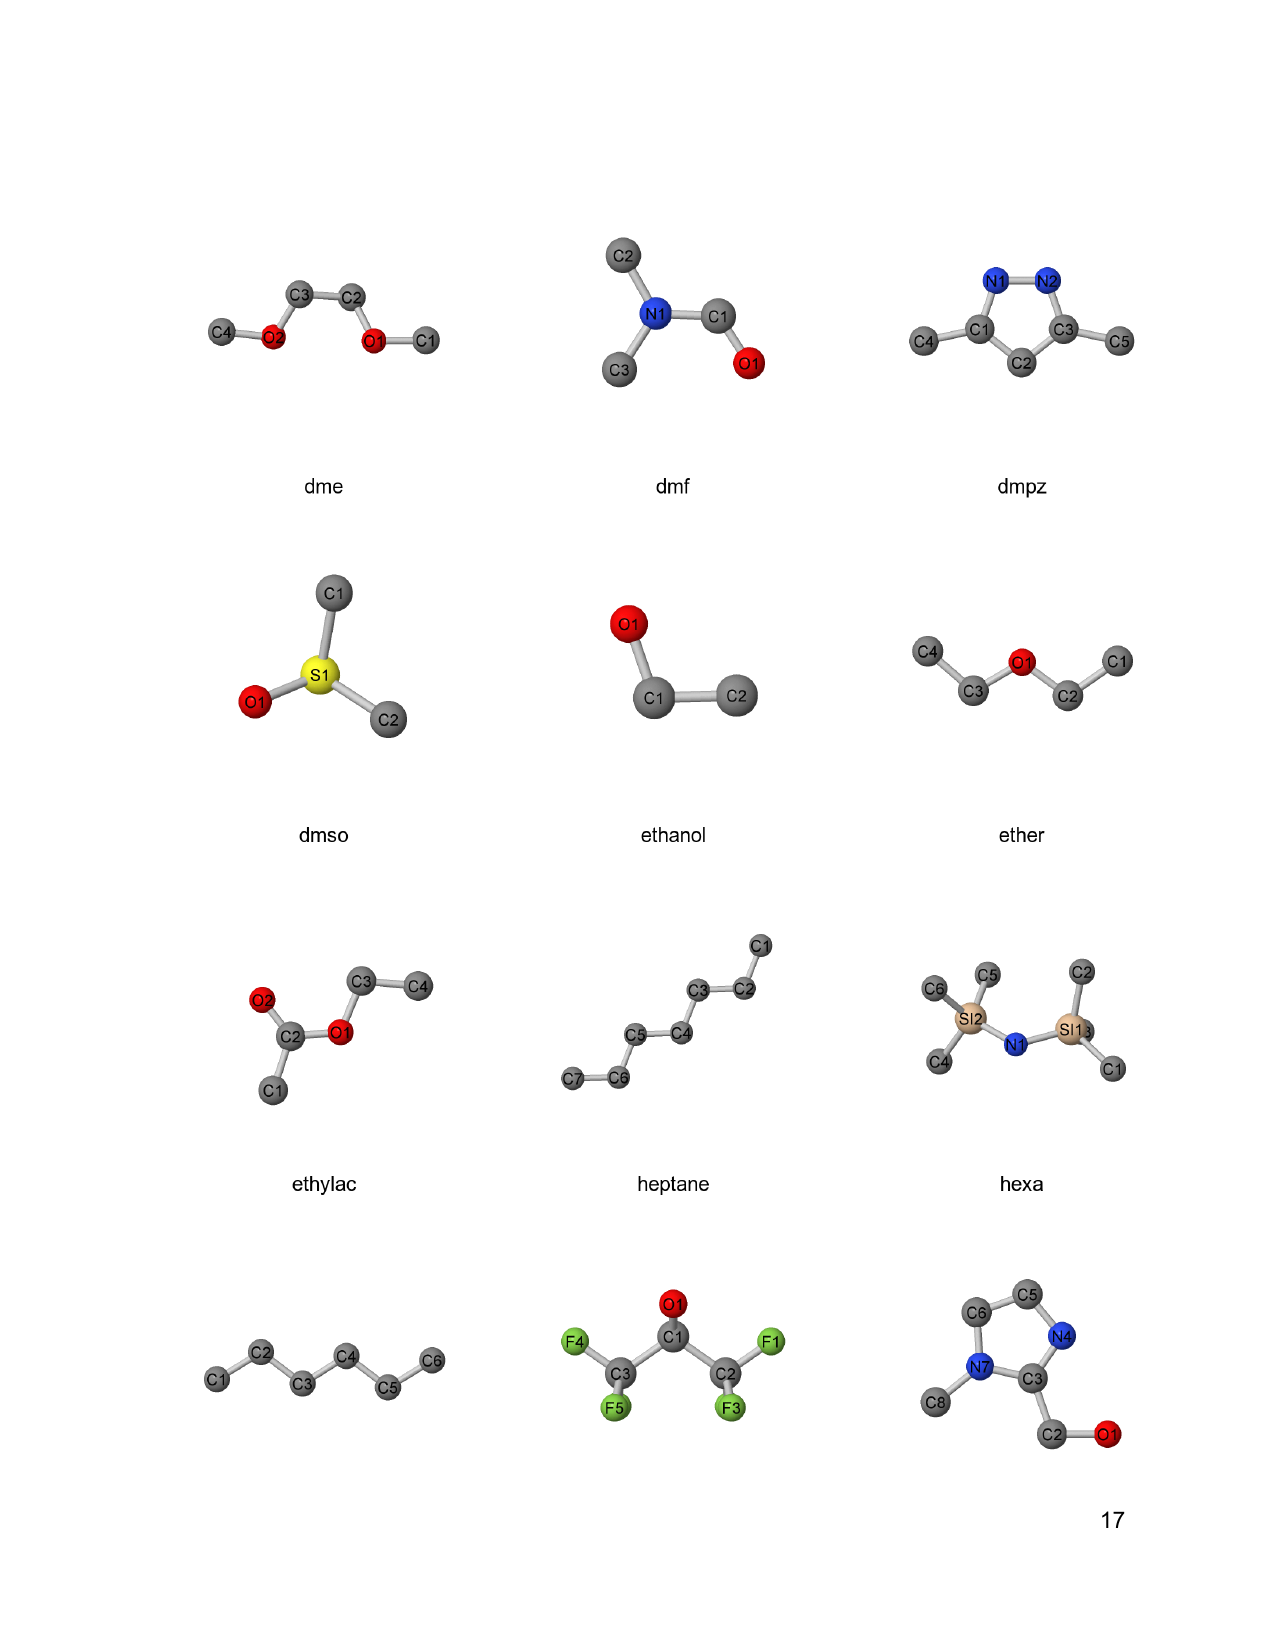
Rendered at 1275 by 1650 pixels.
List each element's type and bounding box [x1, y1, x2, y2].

picture [150, 150, 1196, 1501]
